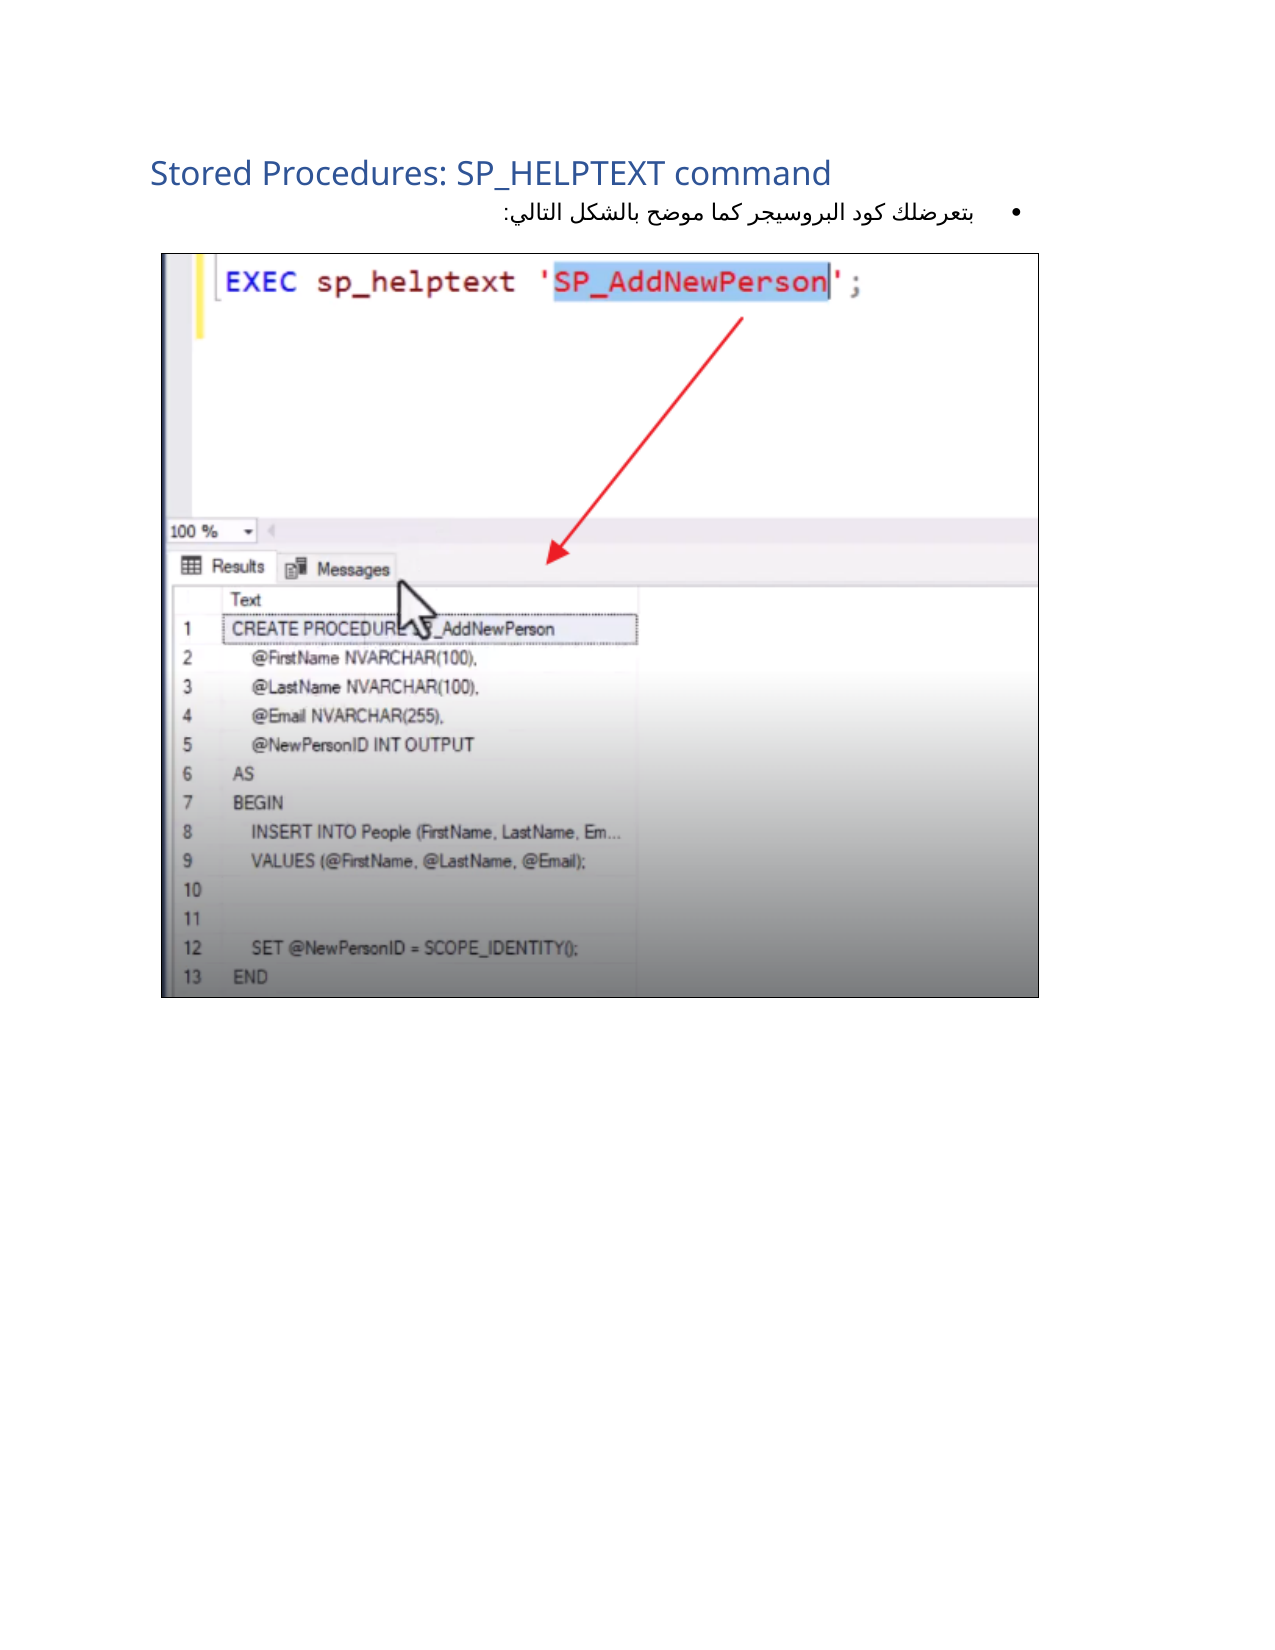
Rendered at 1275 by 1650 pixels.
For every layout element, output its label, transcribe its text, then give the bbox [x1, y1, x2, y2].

subtitle Stored Procedures: SP_HELPTEXT command [150, 150, 1125, 195]
list بتعرضلك كود البروسيجر كما موضح بالشكل التالي: [150, 199, 1012, 225]
picture [162, 254, 1038, 997]
